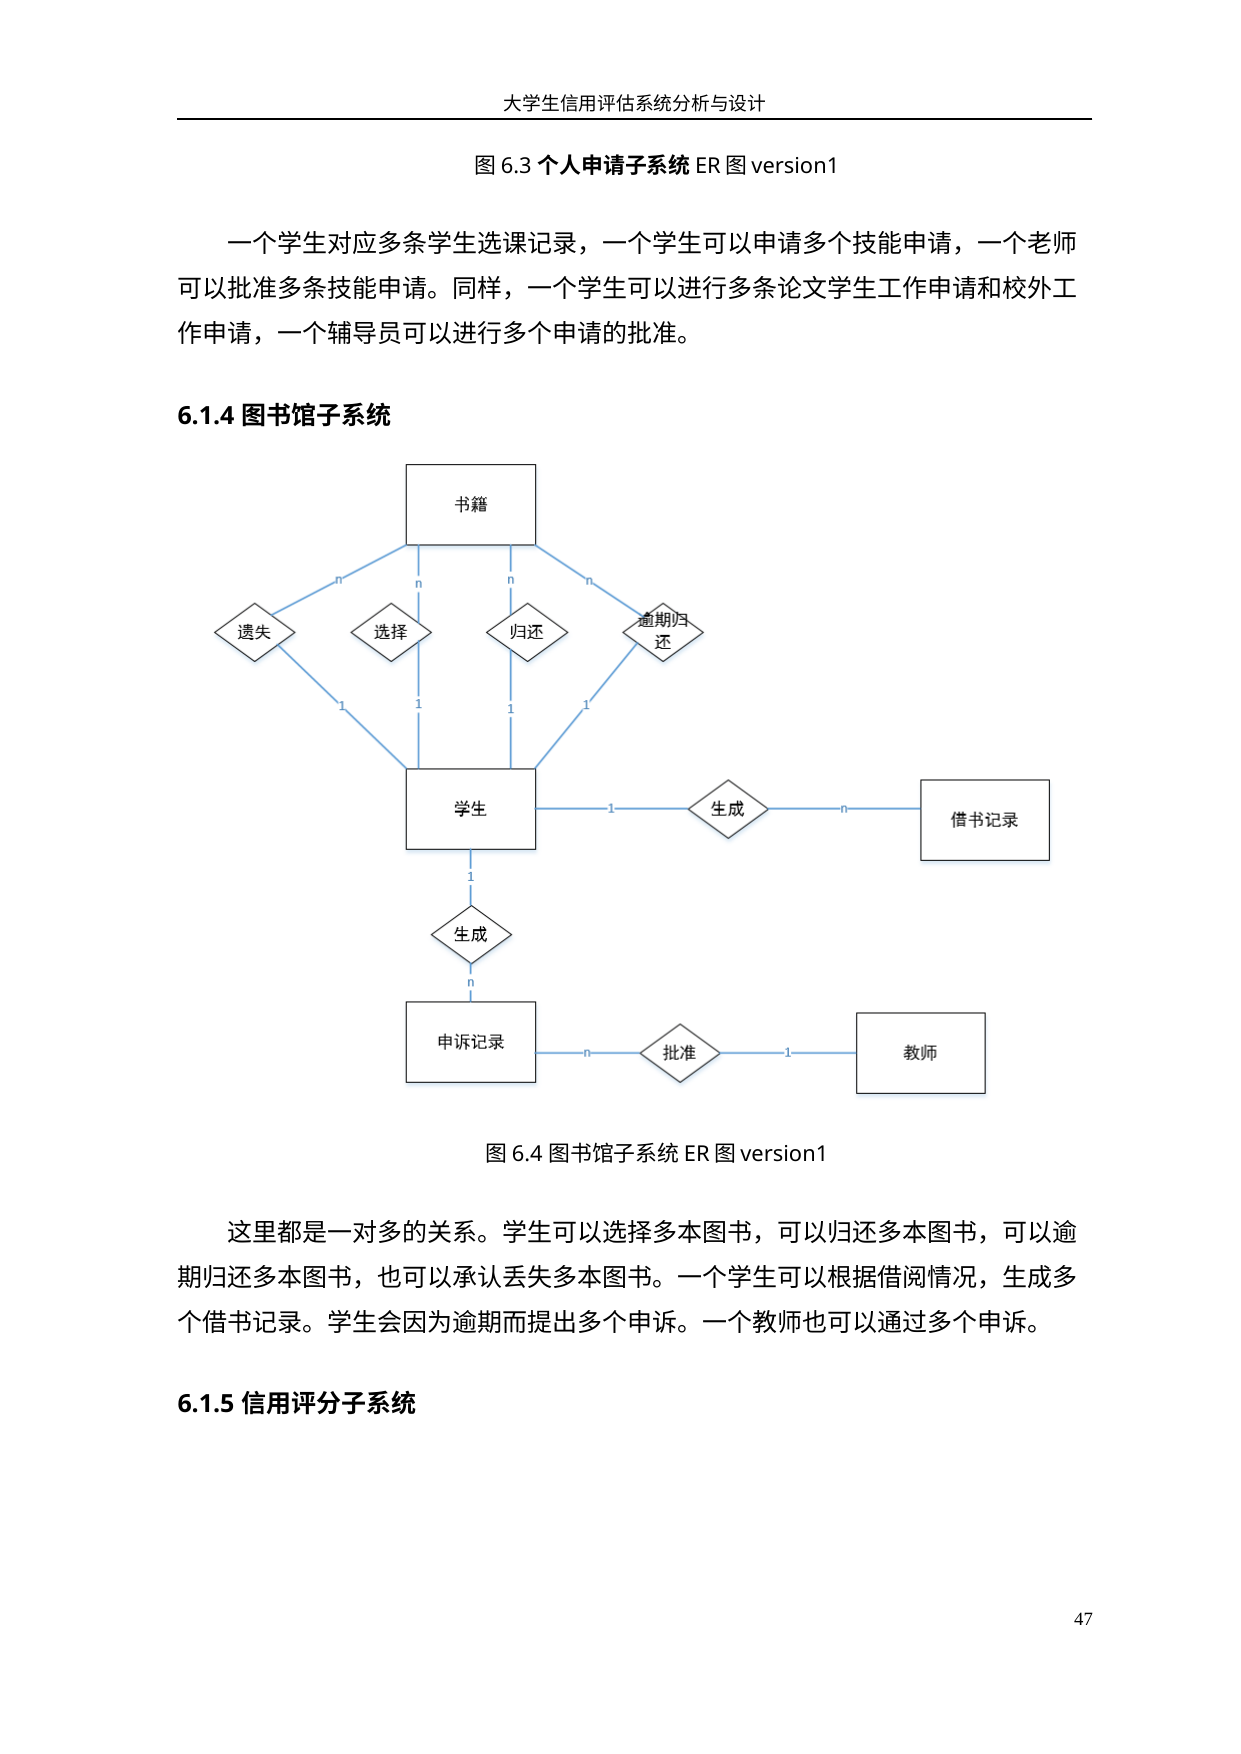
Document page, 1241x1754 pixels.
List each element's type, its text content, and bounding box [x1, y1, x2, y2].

text 这里都是一对多的关系。学生可以选择多本图书，可以归还多本图书，可以逾期归还多本图书，也可以承认丢失多本图书。一个学生可以根据借阅情况，生成多个借书记录。学生会因为逾期而提出多个申诉。一个教师也可以通过多个申诉。 [177, 1212, 1092, 1339]
text 6.1.4 图书馆子系统 [177, 395, 1092, 431]
text 图6.3 个人申请子系统ER图version1 [177, 148, 1092, 179]
text 6.1.5 信用评分子系统 [177, 1384, 1092, 1420]
text 一个学生对应多条学生选课记录，一个学生可以申请多个技能申请，一个老师可以批准多条技能申请。同样，一个学生可以进行多条论文学生工作申请和校外工作申请，一个辅导员可以进行多个申请的批准。 [177, 223, 1092, 350]
text 图6.4 图书馆子系统ER图version1 [177, 1136, 1092, 1168]
